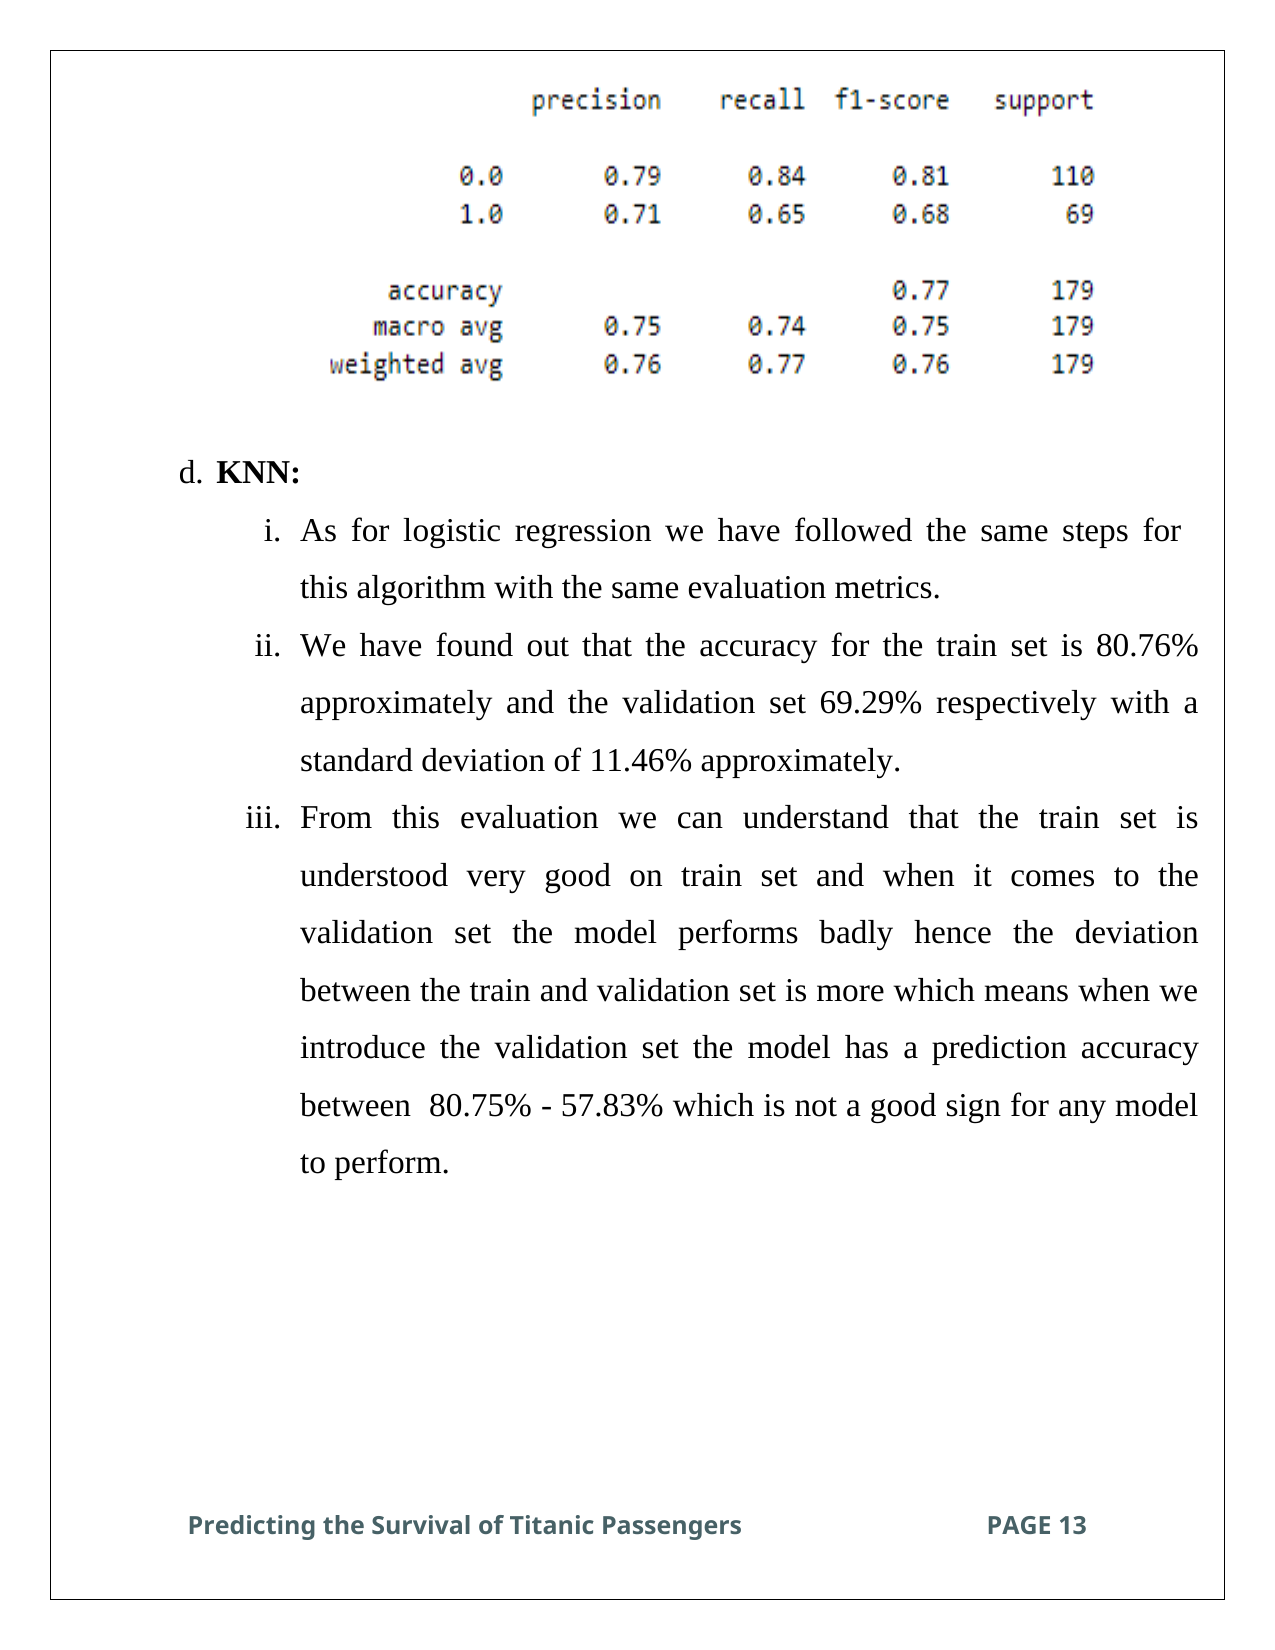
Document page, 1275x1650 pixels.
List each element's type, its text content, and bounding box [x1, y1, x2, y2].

picture [281, 75, 1149, 436]
list From this evaluation we can understand that the train set is understood very good on train set and when it comes to the validation set the model performs badly hence the deviation between the train and validation set is more which means when we introduce the validation set the model has a prediction accuracy between 80.75% - 57.83% which is not a good sign for any model to perform. [281, 797, 1200, 1181]
list KNN: [178, 452, 1200, 491]
list As for logistic regression we have followed the same steps for this algorithm with the same evaluation metrics. [281, 510, 1182, 606]
list We have found out that the accuracy for the train set is 80.76% approximately and the validation set 69.29% respectively with a standard deviation of 11.46% approximately. [281, 625, 1200, 778]
